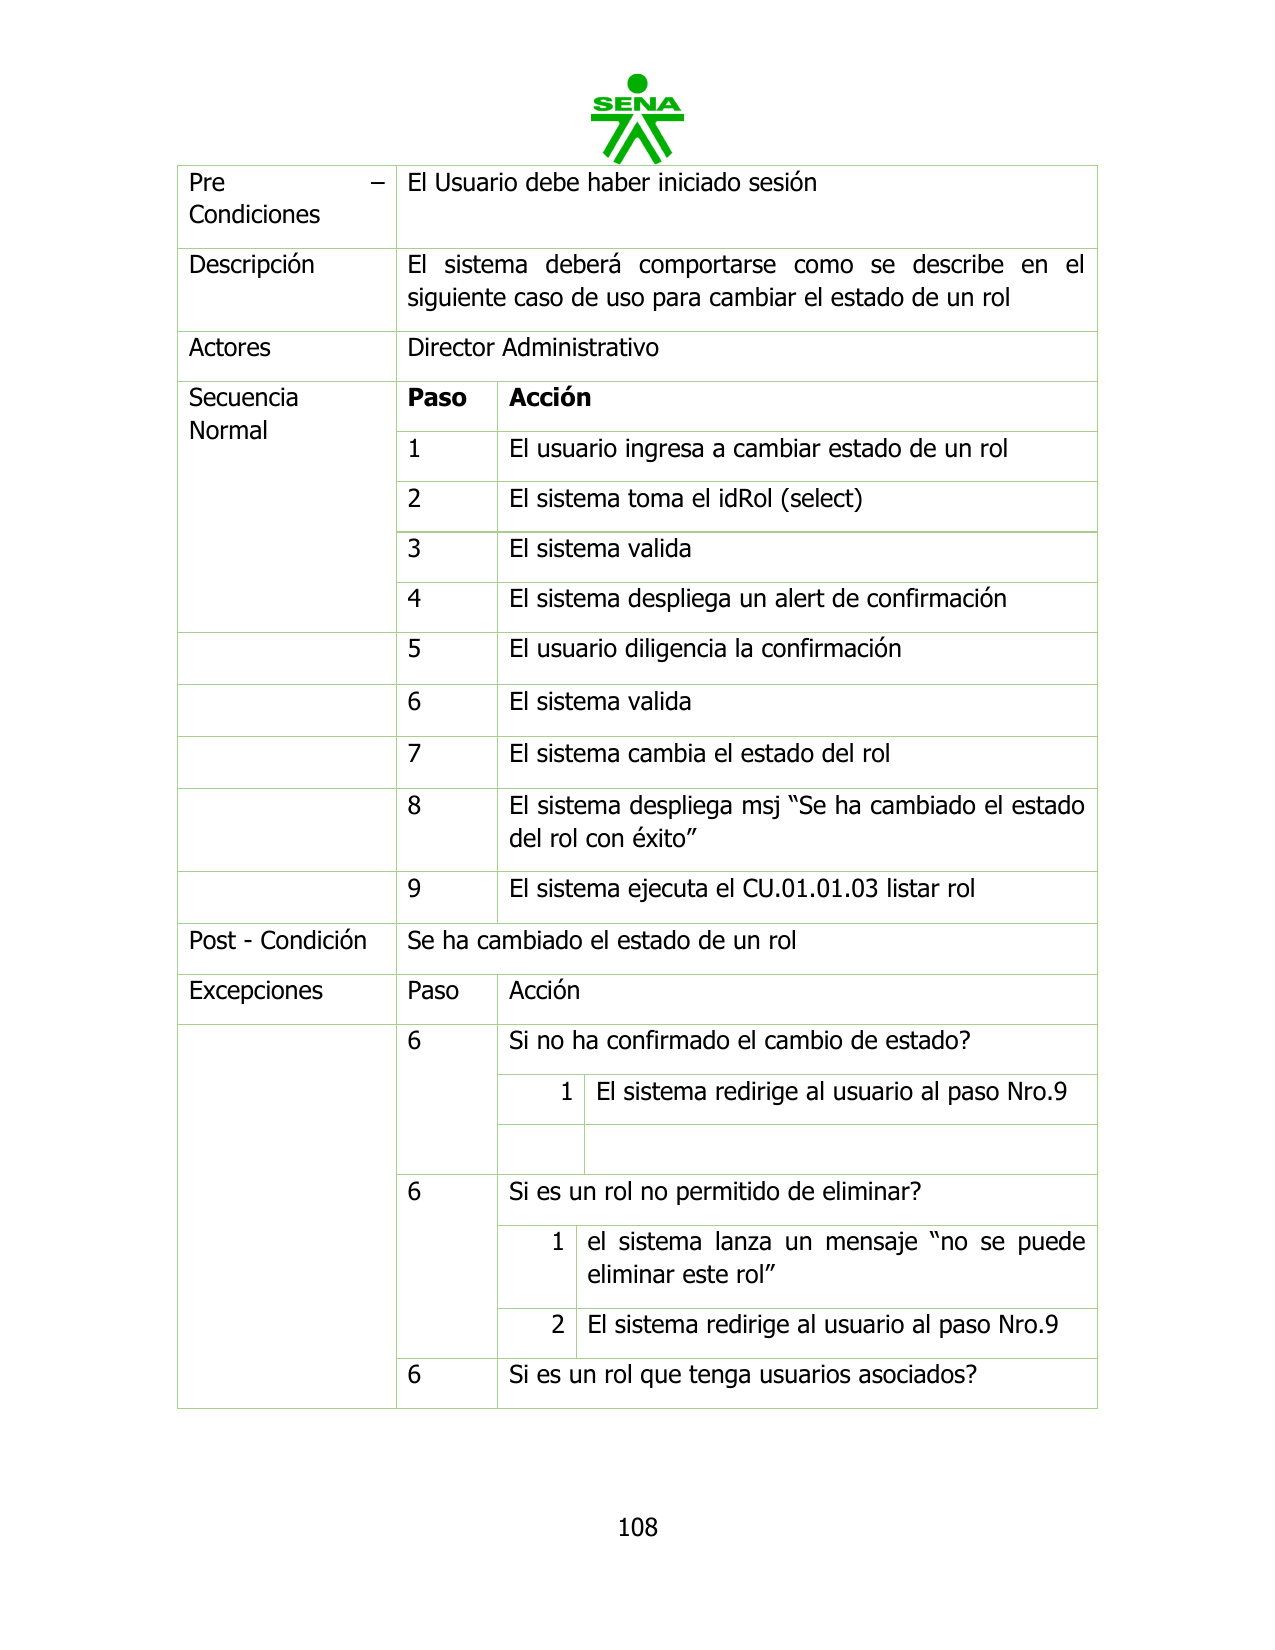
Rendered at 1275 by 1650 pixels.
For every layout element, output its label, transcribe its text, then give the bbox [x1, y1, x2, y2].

table_cell 4 [397, 583, 497, 632]
table_cell [498, 1125, 584, 1174]
table_cell El sistema valida [498, 685, 1097, 736]
table_cell Se ha cambiado el estado de un rol [397, 924, 1097, 973]
table_cell Si es un rol no permitido de eliminar? [498, 1175, 1097, 1224]
table_cell 1 [498, 1226, 576, 1307]
table_cell Director Administrativo [397, 332, 1097, 381]
table_cell Acción [498, 382, 1097, 431]
table_cell [178, 737, 396, 788]
table_cell 3 [397, 533, 497, 582]
table_cell Acción [498, 975, 1097, 1024]
table_cell Actores [178, 332, 396, 381]
table_cell El Usuario debe haber iniciado sesión [397, 166, 1097, 248]
table_cell El usuario ingresa a cambiar estado de un rol [498, 432, 1097, 481]
table_cell [178, 685, 396, 736]
table_cell 9 [397, 872, 497, 923]
table_cell 5 [397, 633, 497, 684]
table_cell El sistema deberá comportarse como se describe en el siguiente caso de uso para cambiar el estado de un rol [397, 249, 1097, 331]
table_cell 6 [397, 1359, 497, 1408]
table_cell [178, 872, 396, 923]
table_cell [178, 789, 396, 871]
table_cell el sistema lanza un mensaje “no se puede eliminar este rol” [577, 1226, 1097, 1307]
table_cell 6 [397, 1025, 497, 1174]
table_cell El sistema toma el idRol (select) [498, 482, 1097, 531]
table_cell Secuencia Normal [178, 382, 396, 632]
table_cell Si es un rol que tenga usuarios asociados? [498, 1359, 1097, 1408]
table_cell 2 [397, 482, 497, 531]
table_cell Paso [397, 382, 497, 431]
table_cell El sistema redirige al usuario al paso Nro.9 [577, 1309, 1097, 1358]
table_cell Pre – Condiciones [178, 166, 396, 248]
table_cell Excepciones [178, 975, 396, 1024]
table_cell 2 [498, 1309, 576, 1358]
table_cell [178, 633, 396, 684]
table_cell El sistema redirige al usuario al paso Nro.9 [585, 1075, 1097, 1124]
table_cell [178, 1025, 396, 1408]
table_cell [585, 1125, 1097, 1174]
table_cell El sistema despliega un alert de confirmación [498, 583, 1097, 632]
table_cell El sistema despliega msj “Se ha cambiado el estado del rol con éxito” [498, 789, 1097, 871]
picture [591, 73, 685, 165]
table_cell Descripción [178, 249, 396, 331]
table_cell 7 [397, 737, 497, 788]
table_cell El sistema valida [498, 533, 1097, 582]
table_cell 1 [397, 432, 497, 481]
table_cell Si no ha confirmado el cambio de estado? [498, 1025, 1097, 1074]
table_cell Paso [397, 975, 497, 1024]
table_cell Post - Condición [178, 924, 396, 973]
table_cell 6 [397, 1175, 497, 1358]
table_cell 6 [397, 685, 497, 736]
table_cell El sistema ejecuta el CU.01.01.03 listar rol [498, 872, 1097, 923]
table_cell 1 [498, 1075, 584, 1124]
table_cell 8 [397, 789, 497, 871]
table_cell El usuario diligencia la confirmación [498, 633, 1097, 684]
table_cell El sistema cambia el estado del rol [498, 737, 1097, 788]
